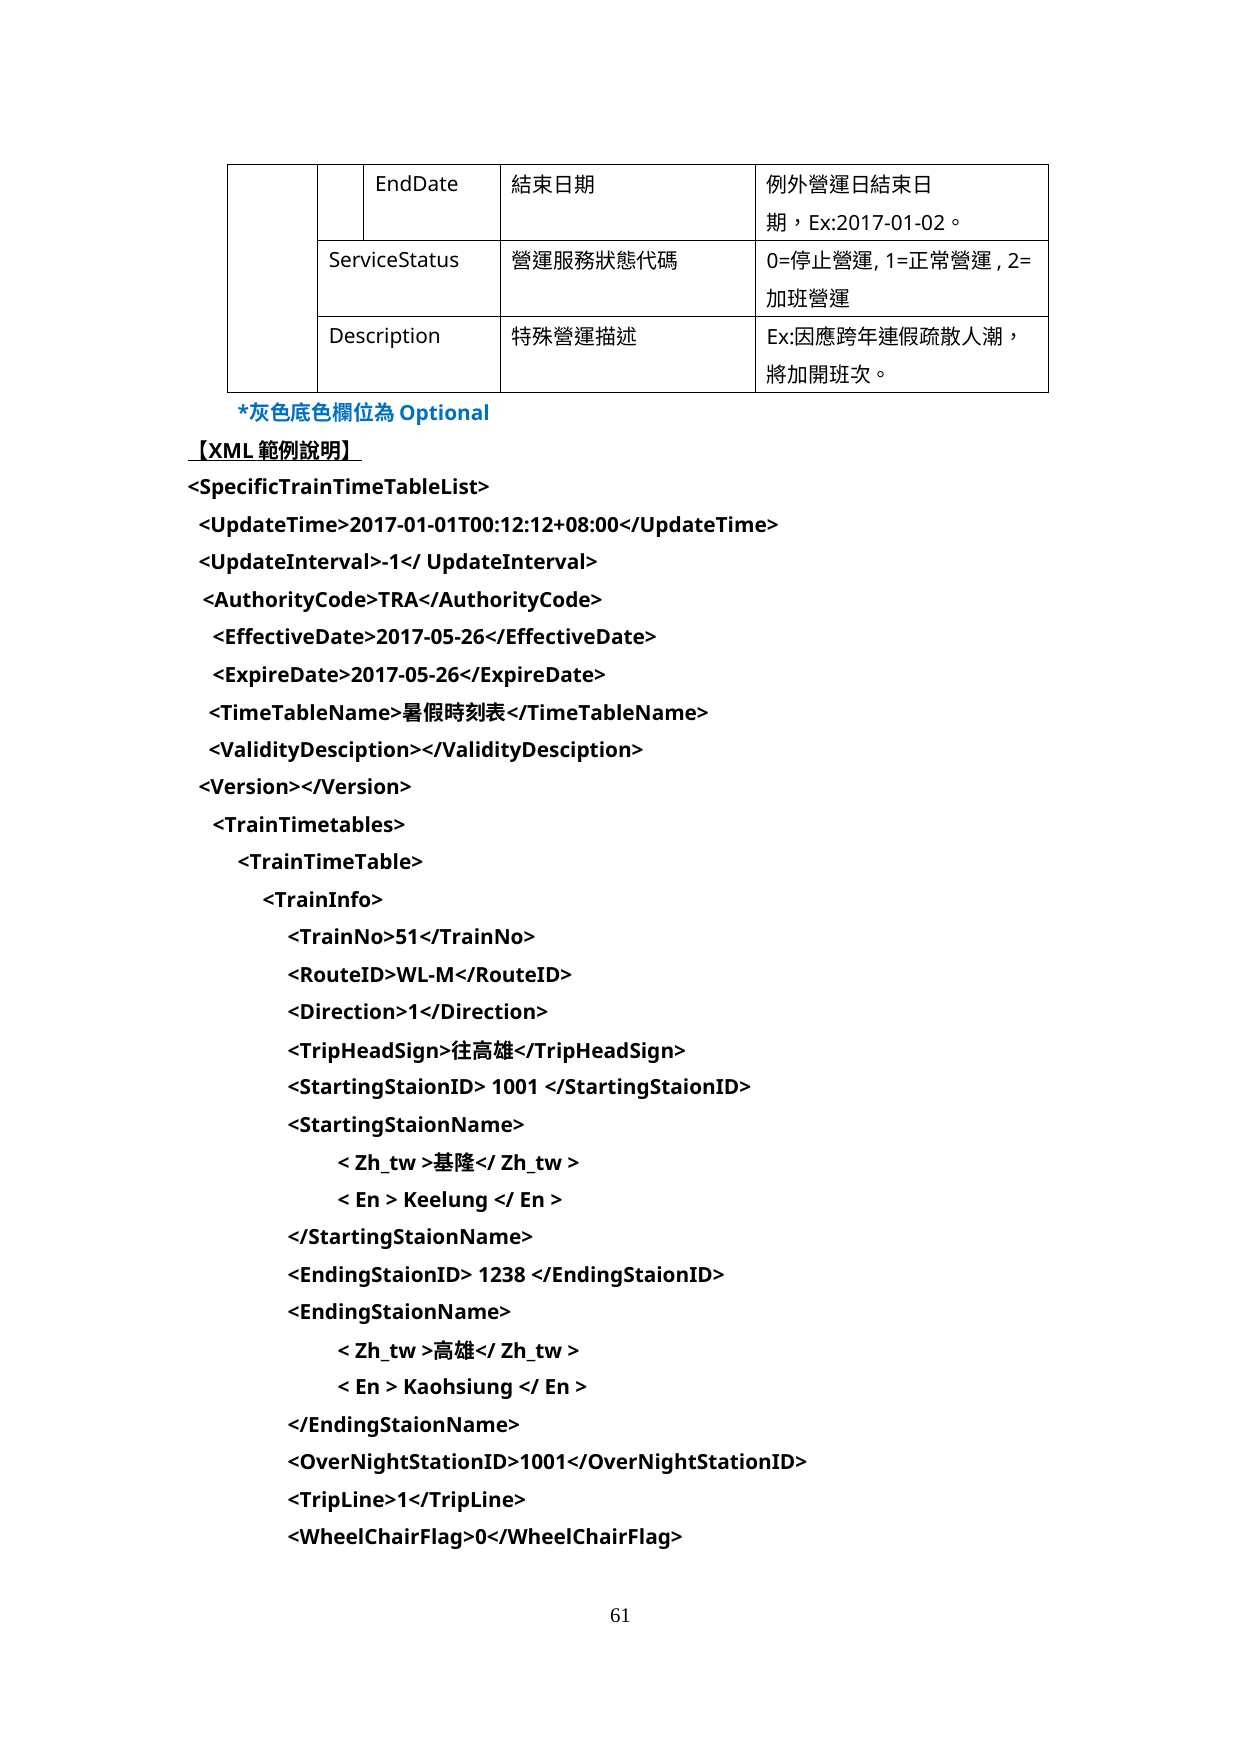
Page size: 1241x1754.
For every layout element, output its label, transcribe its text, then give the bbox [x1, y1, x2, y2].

text <Direction>1</Direction> [262, 993, 1053, 1030]
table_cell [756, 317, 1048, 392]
text <WheelChairFlag>0</WheelChairFlag> [262, 1518, 1053, 1555]
text 【XML範例說明】 [187, 430, 1053, 468]
text <TimeTableName>暑假時刻表</TimeTableName> [187, 693, 1053, 730]
text <TripLine>1</TripLine> [262, 1480, 1053, 1518]
text <ValidityDesciption></ValidityDesciption> <Version></Version> [187, 730, 1053, 805]
text <SpecificTrainTimeTableList> [187, 468, 1053, 505]
text <TrainTimetables> [187, 805, 1053, 843]
text < Zh_tw >高雄</ Zh_tw > [287, 1330, 1053, 1368]
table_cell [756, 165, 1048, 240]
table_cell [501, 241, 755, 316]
text <ExpireDate>2017-05-26</ExpireDate> [212, 655, 1053, 693]
text < En > Keelung </ En > [287, 1180, 1053, 1218]
text <StartingStaionID> 1001 </StartingStaionID> [237, 1068, 1053, 1105]
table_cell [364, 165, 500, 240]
text <EndingStaionName> [237, 1293, 1053, 1330]
text <StartingStaionName> [287, 1105, 1053, 1143]
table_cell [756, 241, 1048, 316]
text <TrainInfo> [262, 880, 1053, 918]
text < En > Kaohsiung </ En > [287, 1368, 1053, 1405]
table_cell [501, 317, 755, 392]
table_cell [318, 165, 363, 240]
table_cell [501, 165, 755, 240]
text < Zh_tw >基隆</ Zh_tw > [287, 1143, 1053, 1180]
text <TripHeadSign>往高雄</TripHeadSign> [262, 1030, 1053, 1068]
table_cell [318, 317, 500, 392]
text <EffectiveDate>2017-05-26</EffectiveDate> [212, 618, 1053, 655]
text <TrainTimeTable> [187, 843, 1053, 880]
text <TrainNo>51</TrainNo> [262, 918, 1053, 955]
text </EndingStaionName> [237, 1405, 1053, 1443]
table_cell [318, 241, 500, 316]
text <UpdateTime>2017-01-01T00:12:12+08:00</UpdateTime> [187, 505, 1053, 543]
text <OverNightStationID>1001</OverNightStationID> [262, 1443, 1053, 1480]
text *灰色底色欄位為Optional [187, 393, 1053, 430]
text <UpdateInterval>-1</ UpdateInterval> [187, 543, 1053, 580]
text <RouteID>WL-M</RouteID> [262, 955, 1053, 993]
text <AuthorityCode>TRA</AuthorityCode> [187, 580, 1053, 618]
text <EndingStaionID> 1238 </EndingStaionID> [237, 1255, 1053, 1293]
text </StartingStaionName> [287, 1218, 1053, 1255]
